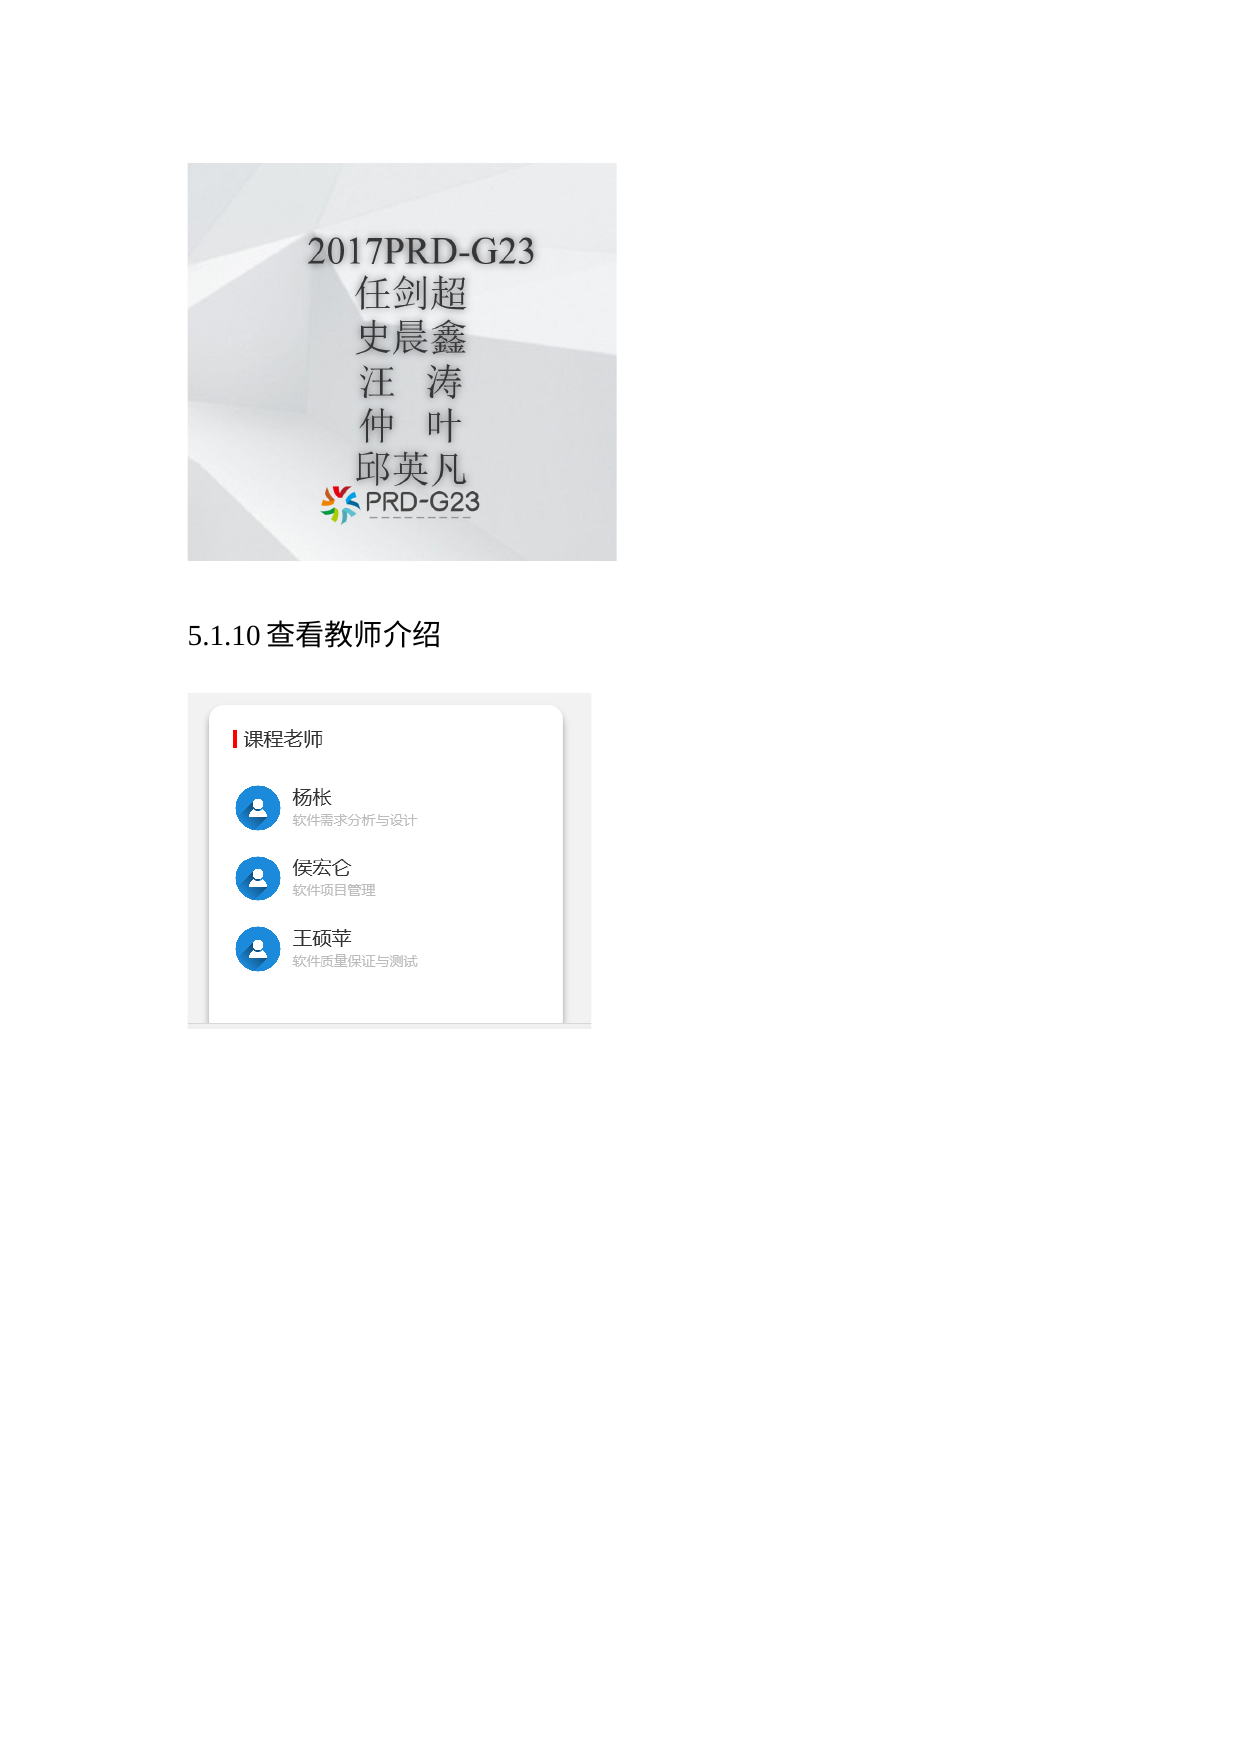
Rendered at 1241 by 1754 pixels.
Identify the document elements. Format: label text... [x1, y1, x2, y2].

picture [187, 163, 617, 561]
subtitle 5.1.10查看教师介绍 [187, 598, 1053, 666]
picture [187, 693, 592, 1029]
